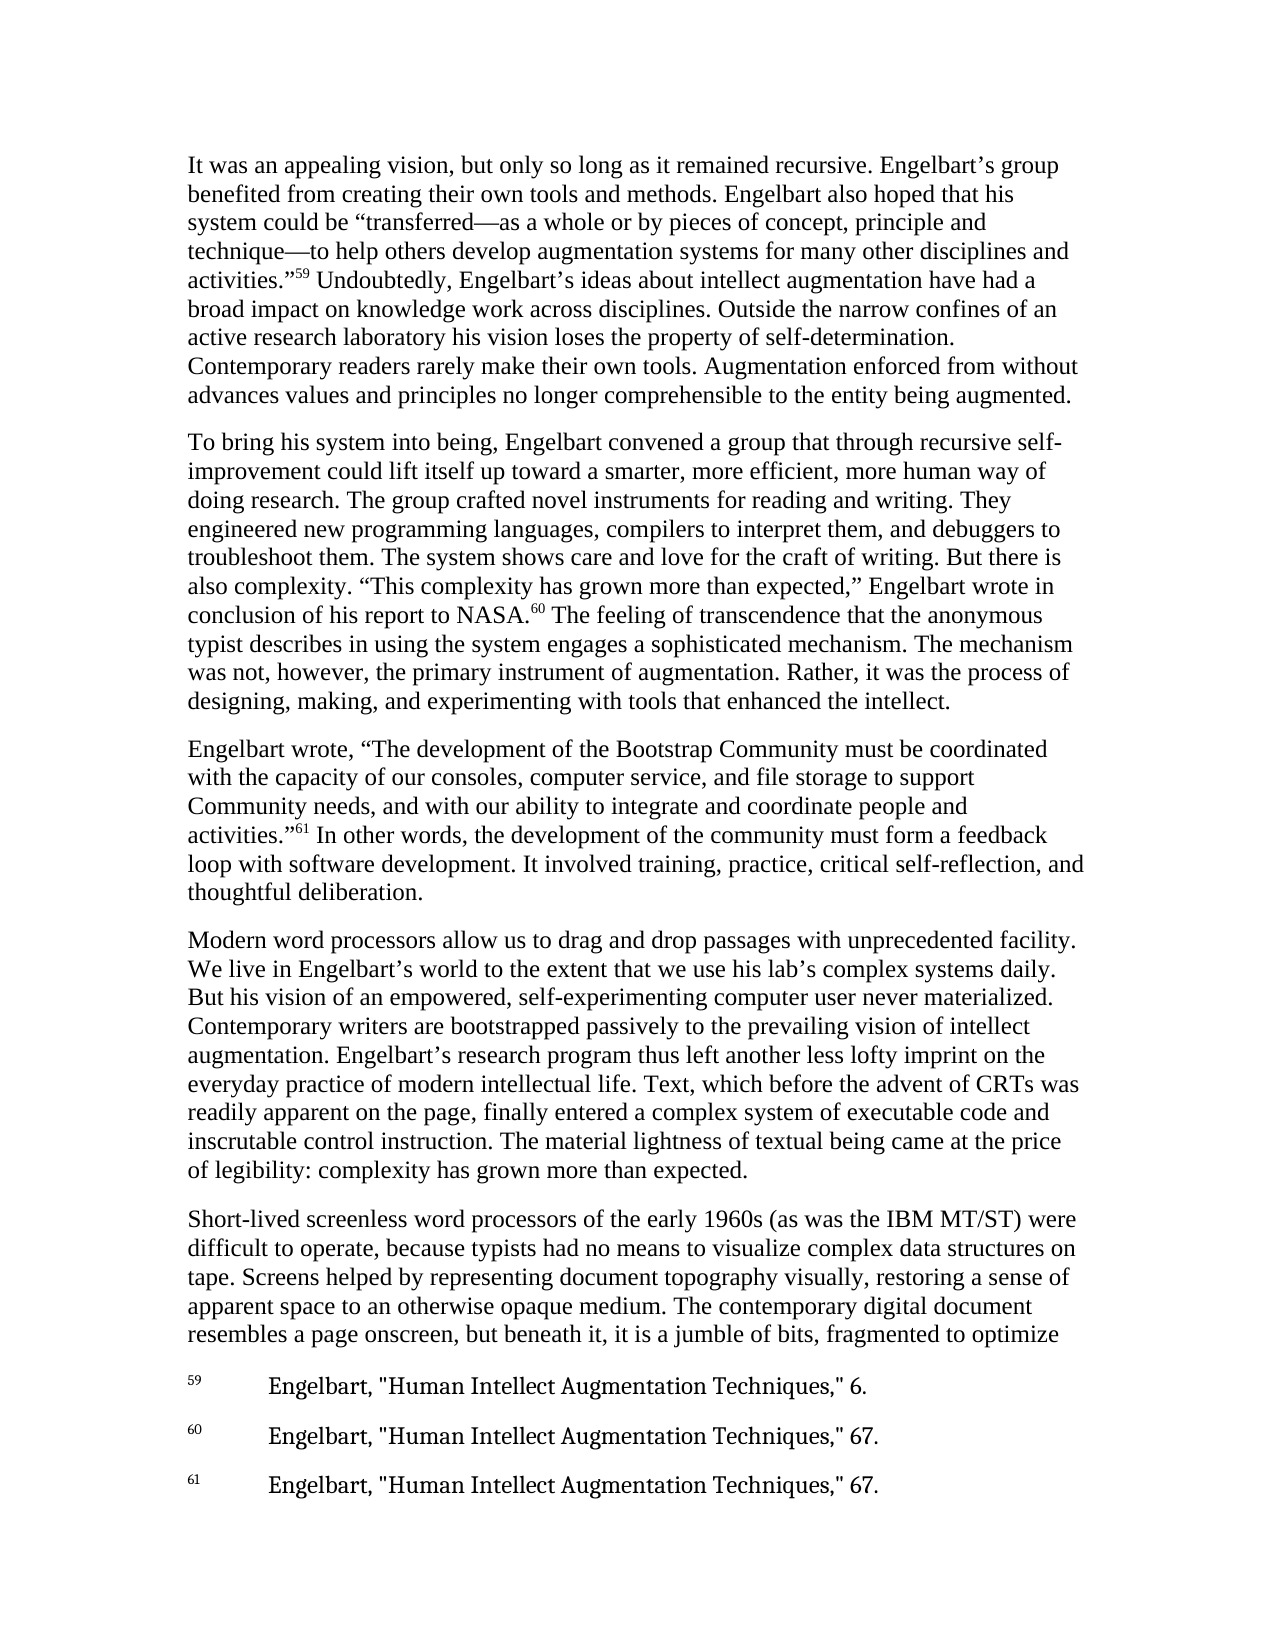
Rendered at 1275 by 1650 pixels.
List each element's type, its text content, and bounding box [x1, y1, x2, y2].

text Modern word processors allow us to drag and drop passages with unprecedented facility. We live in Engelbart’s world to the extent that we use his lab’s complex systems daily. But his vision of an empowered, self-experimenting computer user never materialized. Contemporary writers are bootstrapped passively to the prevailing vision of intellect augmentation. Engelbart’s research program thus left another less lofty imprint on the everyday practice of modern intellectual life. Text, which before the advent of CRTs was readily apparent on the page, finally entered a complex system of executable code and inscrutable control instruction. The material lightness of textual being came at the price of legibility: complexity has grown more than expected. [187, 925, 1087, 1184]
text Engelbart wrote, “The development of the Bootstrap Community must be coordinated with the capacity of our consoles, computer service, and file storage to support Community needs, and with our ability to integrate and coordinate people and activities.” In other words, the development of the community must form a feedback loop with software development. It involved training, practice, critical self-reflection, and thoughtful deliberation. [187, 734, 1087, 906]
text It was an appealing vision, but only so long as it remained recursive. Engelbart’s group benefited from creating their own tools and methods. Engelbart also hoped that his system could be “transferred—as a whole or by pieces of concept, principle and technique—to help others develop augmentation systems for many other disciplines and activities.” Undoubtedly, Engelbart’s ideas about intellect augmentation have had a broad impact on knowledge work across disciplines. Outside the narrow confines of an active research laboratory his vision loses the property of self-determination. Contemporary readers rarely make their own tools. Augmentation enforced from without advances values and principles no longer comprehensible to the entity being augmented. [187, 150, 1087, 409]
text To bring his system into being, Engelbart convened a group that through recursive self-improvement could lift itself up toward a smarter, more efficient, more human way of doing research. The group crafted novel instruments for reading and writing. They engineered new programming languages, compilers to interpret them, and debuggers to troubleshoot them. The system shows care and love for the craft of writing. But there is also complexity. “This complexity has grown more than expected,” Engelbart wrote in conclusion of his report to NASA. The feeling of transcendence that the anonymous typist describes in using the system engages a sophisticated mechanism. The mechanism was not, however, the primary instrument of augmentation. Rather, it was the process of designing, making, and experimenting with tools that enhanced the intellect. [187, 427, 1087, 715]
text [187, 1204, 1087, 1348]
